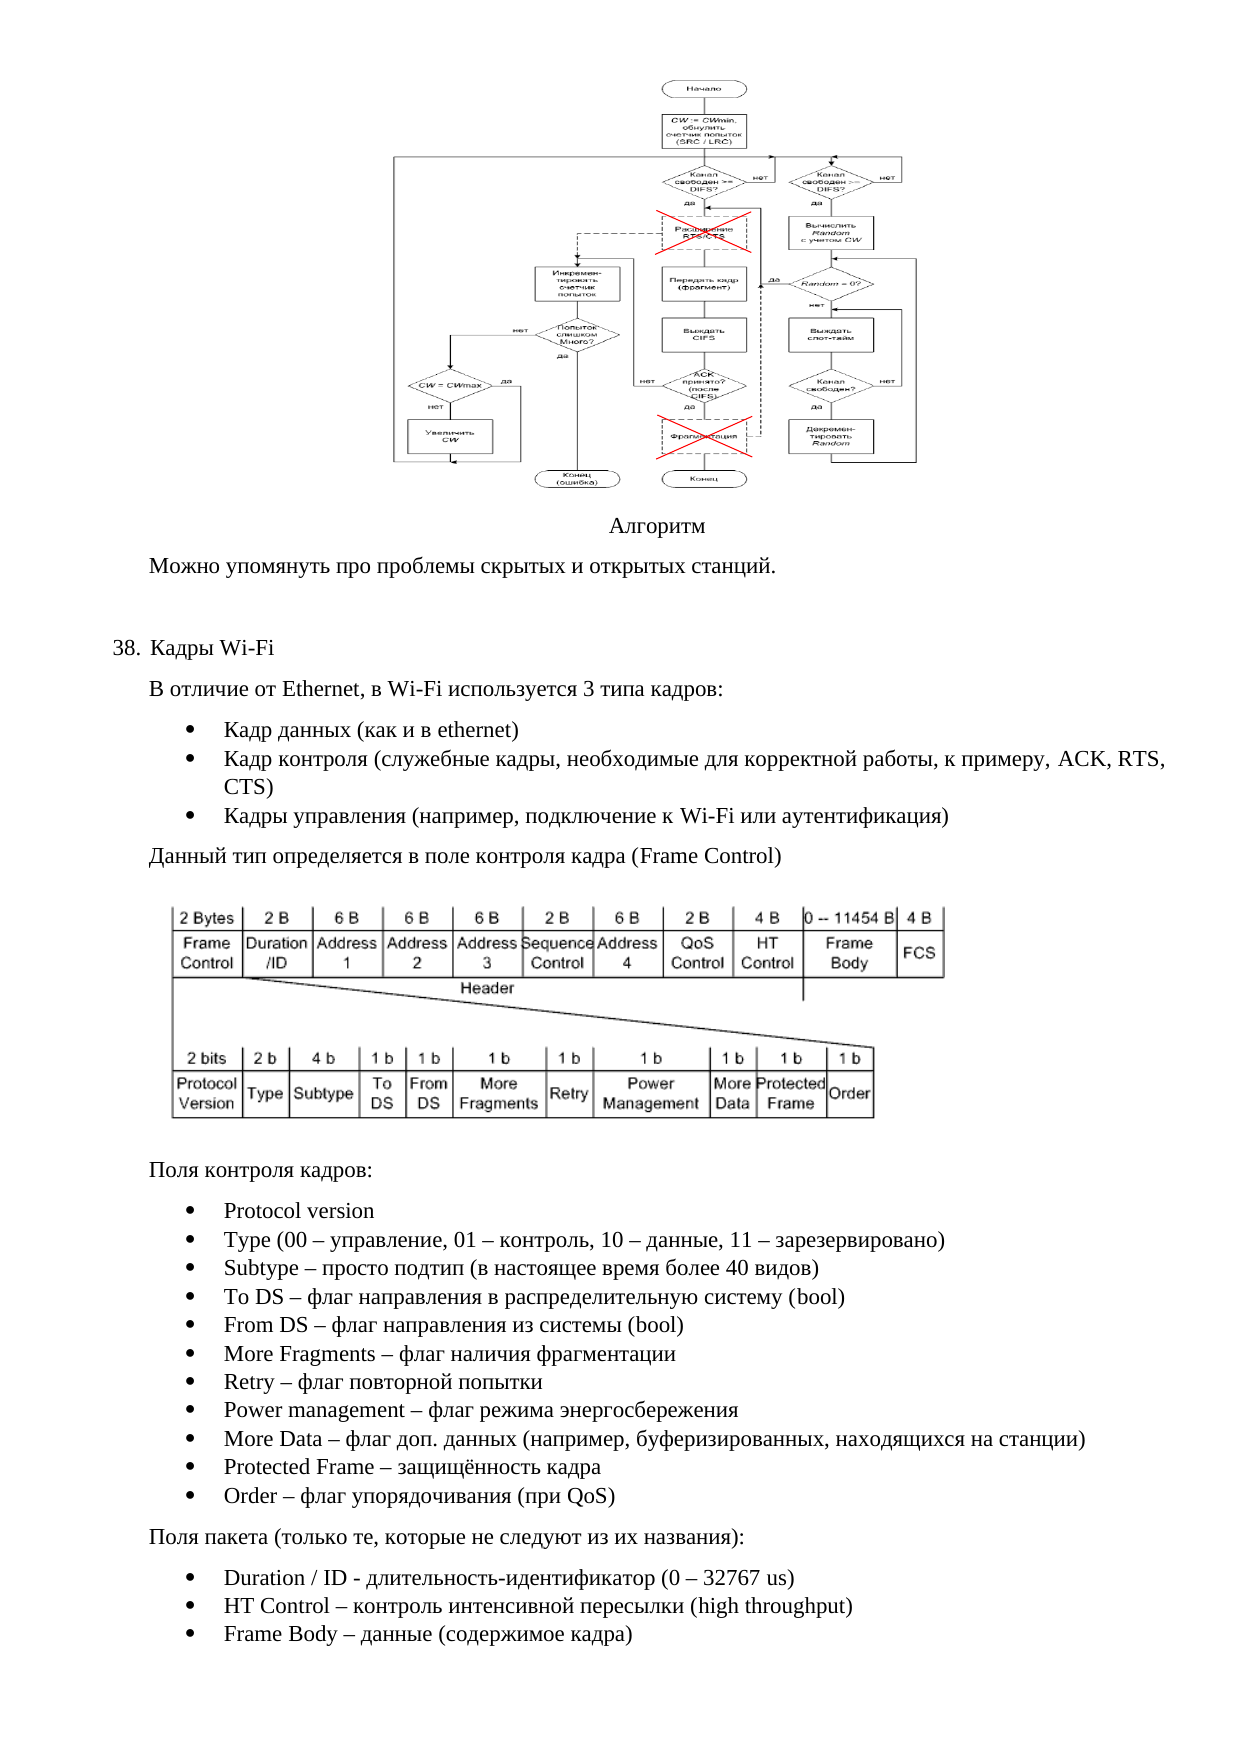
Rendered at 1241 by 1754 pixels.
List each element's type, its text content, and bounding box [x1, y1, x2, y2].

list HT Control – контроль интенсивной пересылки (high throughput) [186, 1592, 1165, 1618]
list Protected Frame – защищённость кадра [186, 1453, 1165, 1480]
text Поля пакета (только те, которые не следуют из их названия): [149, 1523, 1165, 1549]
list Retry – флаг повторной попытки [186, 1368, 1165, 1394]
list Duration / ID - длительность-идентификатор (0 – 32767 us) [186, 1564, 1165, 1590]
list Кадры управления (например, подключение к Wi-Fi или аутентификация) [186, 802, 1165, 828]
text В отличие от Ethernet, в Wi-Fi используется 3 типа кадров: [149, 675, 1165, 702]
text Данный тип определяется в поле контроля кадра (Frame Control) [149, 843, 1165, 869]
list Кадры Wi-Fi [112, 634, 1165, 661]
picture [387, 75, 927, 497]
list From DS – флаг направления из системы (bool) [186, 1311, 1165, 1337]
list Power management – флаг режима энергосбережения [186, 1396, 1165, 1423]
text Можно упомянуть про проблемы скрытых и открытых станций. [149, 553, 1165, 579]
list Subtype – просто подтип (в настоящее время более 40 видов) [186, 1254, 1165, 1281]
text Поля контроля кадров: [149, 1156, 1165, 1183]
list Protocol version [186, 1197, 1165, 1224]
list More Data – флаг доп. данных (например, буферизированных, находящихся на станции) [186, 1425, 1165, 1451]
list Order – флаг упорядочивания (при QoS) [186, 1482, 1165, 1508]
picture [148, 883, 945, 1142]
list To DS – флаг направления в распределительную систему (bool) [186, 1283, 1165, 1309]
list Frame Body – данные (содержимое кадра) [186, 1621, 1165, 1647]
list Кадр контроля (служебные кадры, необходимые для корректной работы, к примеру, ACK, RTS, CTS) [186, 745, 1165, 799]
list Кадр данных (как и в ethernet) [186, 716, 1165, 743]
list Type (00 – управление, 01 – контроль, 10 – данные, 11 – зарезервировано) [186, 1226, 1165, 1252]
text Алгоритм [149, 512, 1165, 538]
list More Fragments – флаг наличия фрагментации [186, 1339, 1165, 1366]
